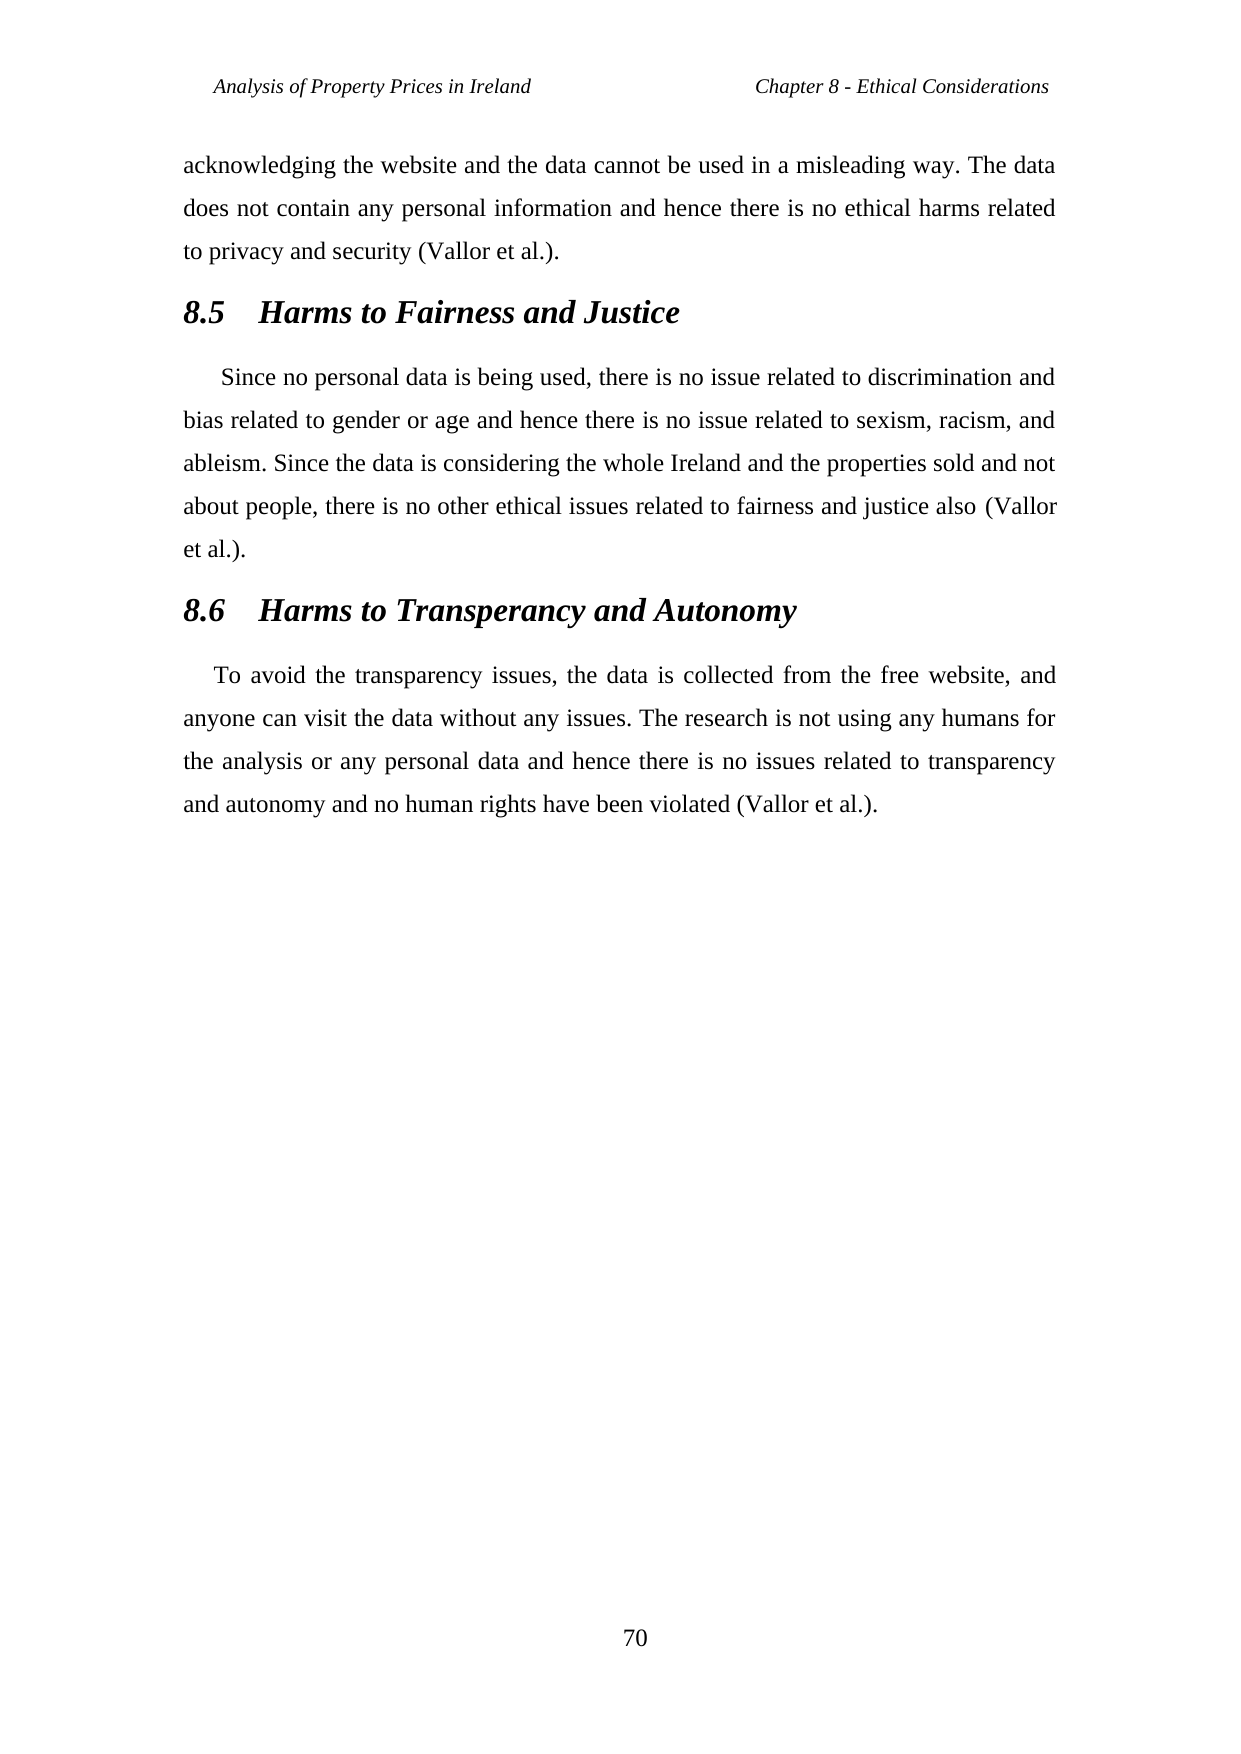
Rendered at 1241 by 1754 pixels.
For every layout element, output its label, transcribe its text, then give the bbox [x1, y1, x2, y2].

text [183, 150, 1057, 265]
subtitle Harms to Fairness and Justice [183, 292, 1057, 330]
subtitle Harms to Transperancy and Autonomy [183, 590, 1057, 628]
text To avoid the transparency issues, the data is collected from the free website, and anyone can visit the data without any issues. The research is not using any humans for the analysis or any personal data and hence there is no issues related to transparency and autonomy and no human rights have been violated . [183, 660, 1057, 818]
text Since no personal data is being used, there is no issue related to discrimination and bias related to gender or age and hence there is no issue related to sexism, racism, and ableism. Since the data is considering the whole Ireland and the properties sold and not about people, there is no other ethical issues related to fairness and justice also . [183, 362, 1057, 563]
